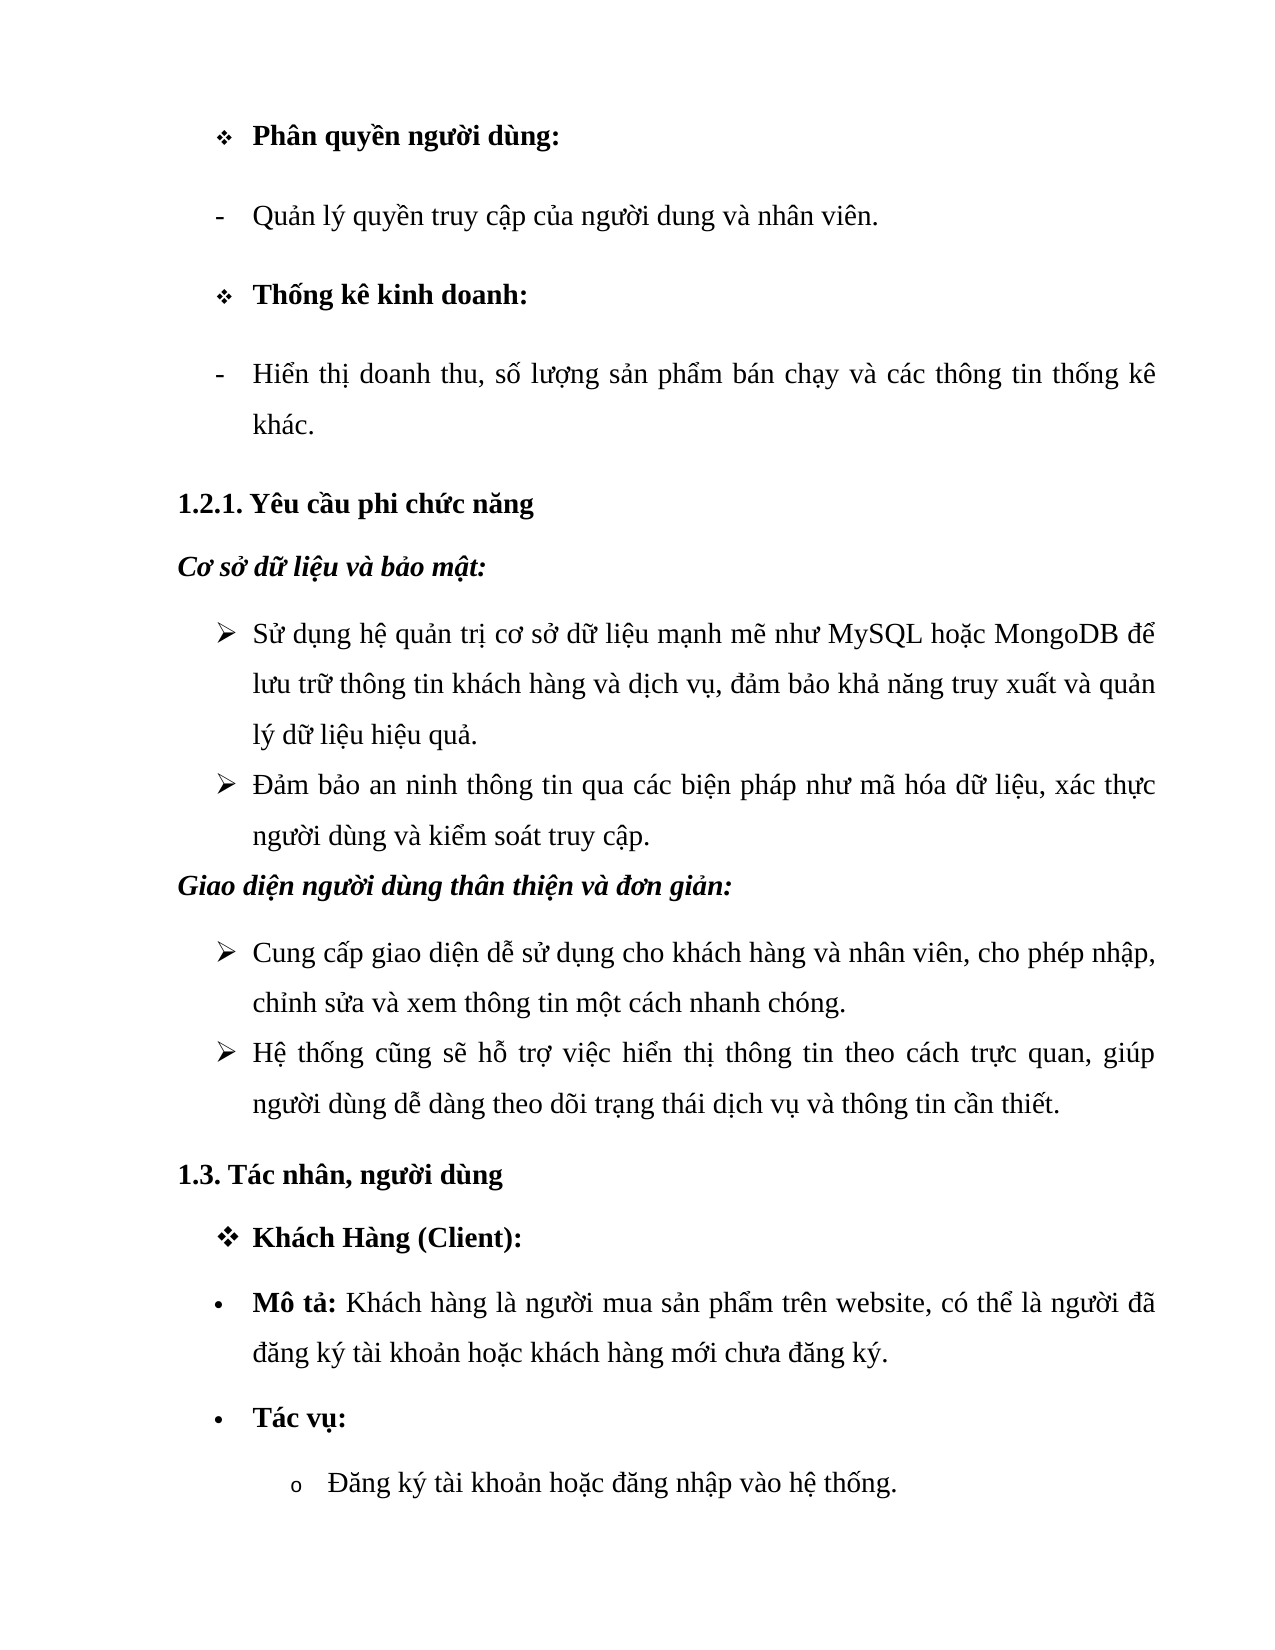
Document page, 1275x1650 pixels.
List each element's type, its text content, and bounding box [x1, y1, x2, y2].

list Quản lý quyền truy cập của người dung và nhân viên. [215, 198, 1157, 231]
list Hệ thống cũng sẽ hỗ trợ việc hiển thị thông tin theo cách trực quan, giúp người dùng dễ dàng theo dõi trạng thái dịch vụ và thông tin cần thiết. [215, 1036, 1157, 1119]
list Tác vụ: [215, 1400, 1157, 1434]
list Phân quyền người dùng: [215, 118, 1157, 152]
list Đảm bảo an ninh thông tin qua các biện pháp như mã hóa dữ liệu, xác thực người dùng và kiểm soát truy cập. [215, 767, 1157, 851]
list Sử dụng hệ quản trị cơ sở dữ liệu mạnh mẽ như MySQL hoặc MongoDB để lưu trữ thông tin khách hàng và dịch vụ, đảm bảo khả năng truy xuất và quản lý dữ liệu hiệu quả. [215, 616, 1157, 750]
list Khách Hàng (Client): [215, 1220, 1157, 1254]
list Cung cấp giao diện dễ sử dụng cho khách hàng và nhân viên, cho phép nhập, chỉnh sửa và xem thông tin một cách nhanh chóng. [215, 935, 1157, 1019]
subtitle 1.3. Tác nhân, người dùng [177, 1157, 1157, 1191]
list Mô tả: Khách hàng là người mua sản phẩm trên website, có thể là người đã đăng ký tài khoản hoặc khách hàng mới chưa đăng ký. [215, 1285, 1157, 1369]
text Cơ sở dữ liệu và bảo mật: [177, 549, 1157, 583]
text Giao diện người dùng thân thiện và đơn giản: [177, 868, 1157, 901]
list Hiển thị doanh thu, số lượng sản phẩm bán chạy và các thông tin thống kê khác. [215, 357, 1157, 440]
subtitle 1.2.1. Yêu cầu phi chức năng [177, 486, 1157, 520]
list Đăng ký tài khoản hoặc đăng nhập vào hệ thống. [290, 1465, 1157, 1499]
list Thống kê kinh doanh: [215, 277, 1157, 311]
